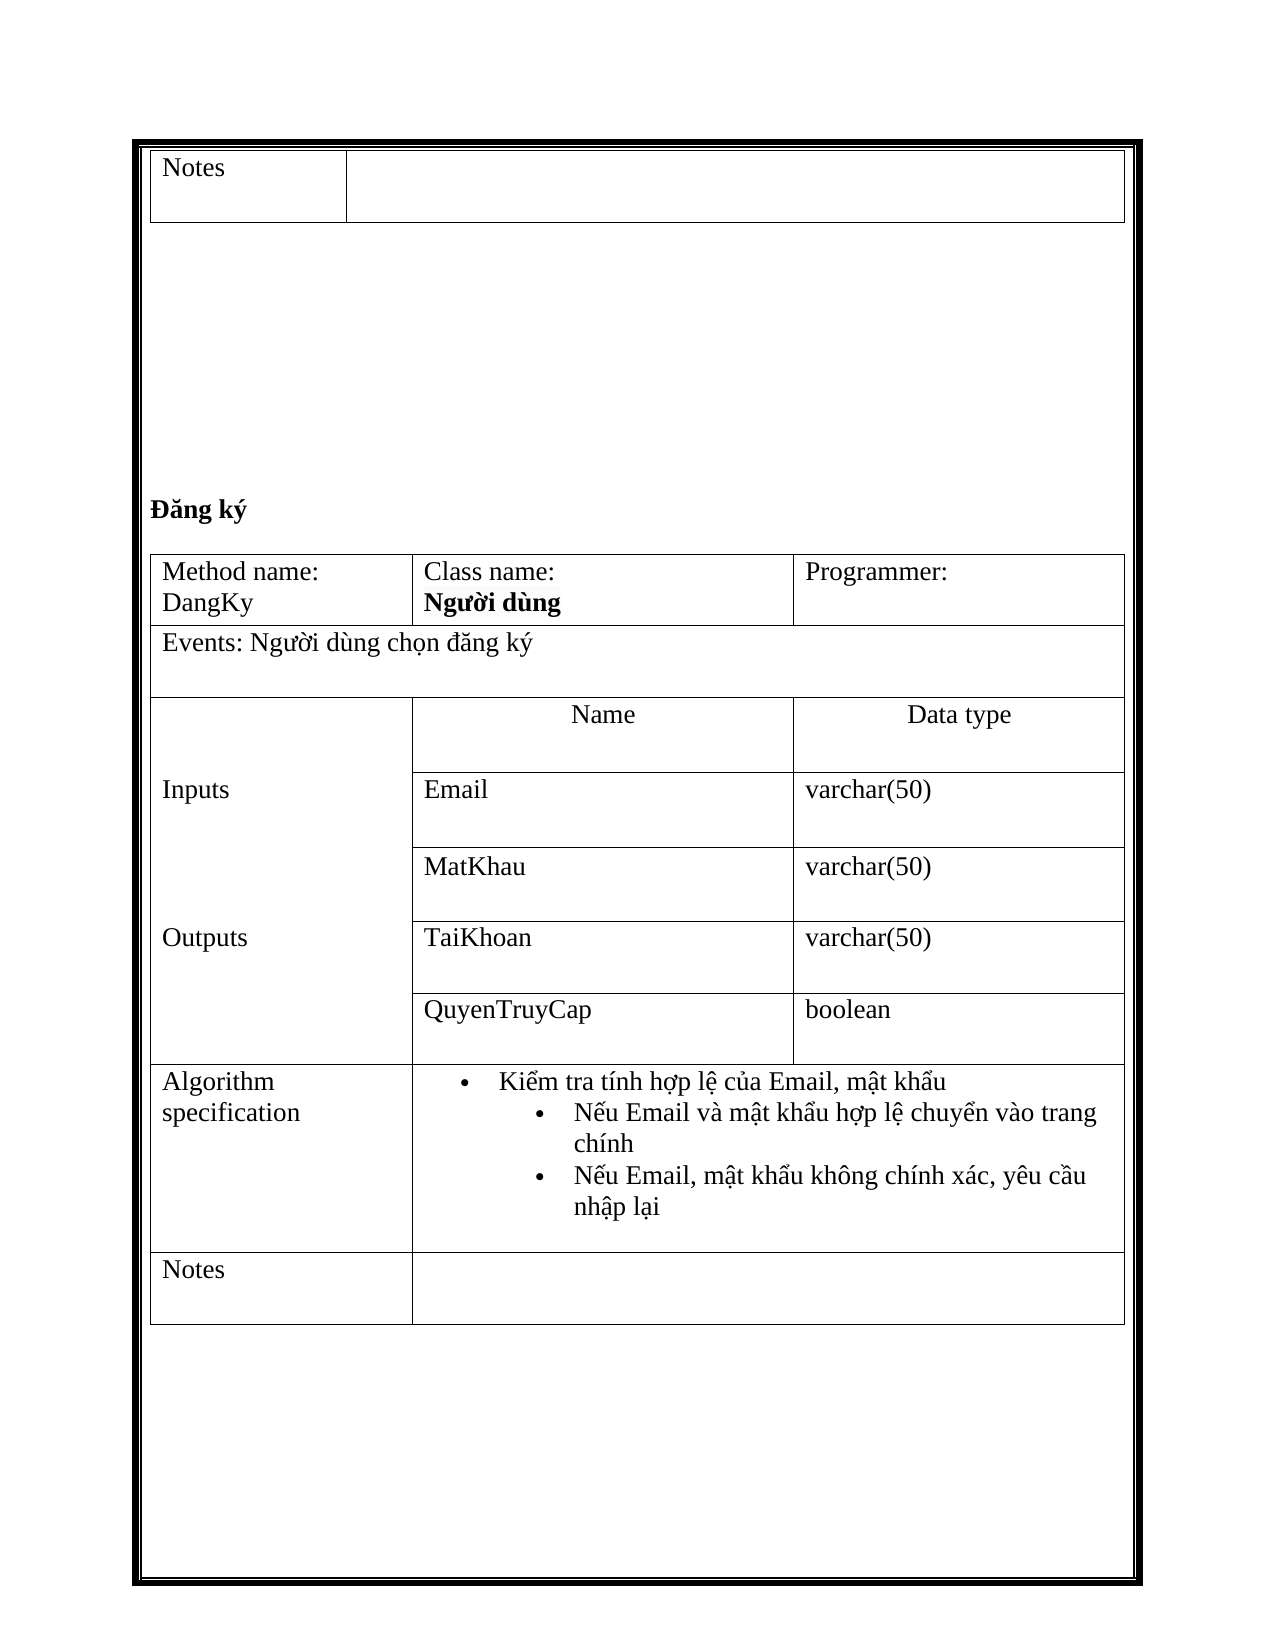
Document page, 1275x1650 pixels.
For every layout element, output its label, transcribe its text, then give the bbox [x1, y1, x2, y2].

table_cell Events: Người dùng chọn đăng ký [151, 626, 1124, 697]
table_cell varchar(50) [794, 848, 1124, 921]
table_cell [413, 1253, 1124, 1324]
table_header Class name: Người dùng [413, 555, 793, 625]
table_cell varchar(50) [794, 773, 1124, 847]
table_cell MatKhau [413, 848, 793, 921]
table_cell Notes [151, 151, 346, 222]
table_header Programmer: [794, 555, 1124, 625]
table_cell TaiKhoan [413, 922, 793, 992]
table_cell Inputs [151, 772, 412, 921]
text Đăng ký [150, 493, 1125, 524]
table_cell varchar(50) [794, 922, 1124, 992]
table_header Method name: DangKy [151, 555, 412, 625]
table_cell QuyenTruyCap [413, 994, 793, 1064]
table_cell boolean [794, 994, 1124, 1064]
table_cell [347, 151, 1124, 222]
table_cell [151, 698, 412, 772]
table_cell Kiểm tra tính hợp lệ của Email, mật khẩu Nếu Email và mật khẩu hợp lệ chuyển vào trang chính Nếu Email, mật khẩu không chính xác, yêu cầu nhập lại [413, 1065, 1124, 1252]
table_cell Name [413, 698, 793, 772]
table_cell Outputs [151, 921, 412, 1064]
table_cell Email [413, 773, 793, 847]
table_cell Algorithm specification [151, 1065, 412, 1252]
table_cell Notes [151, 1253, 412, 1324]
table_cell Data type [794, 698, 1124, 772]
